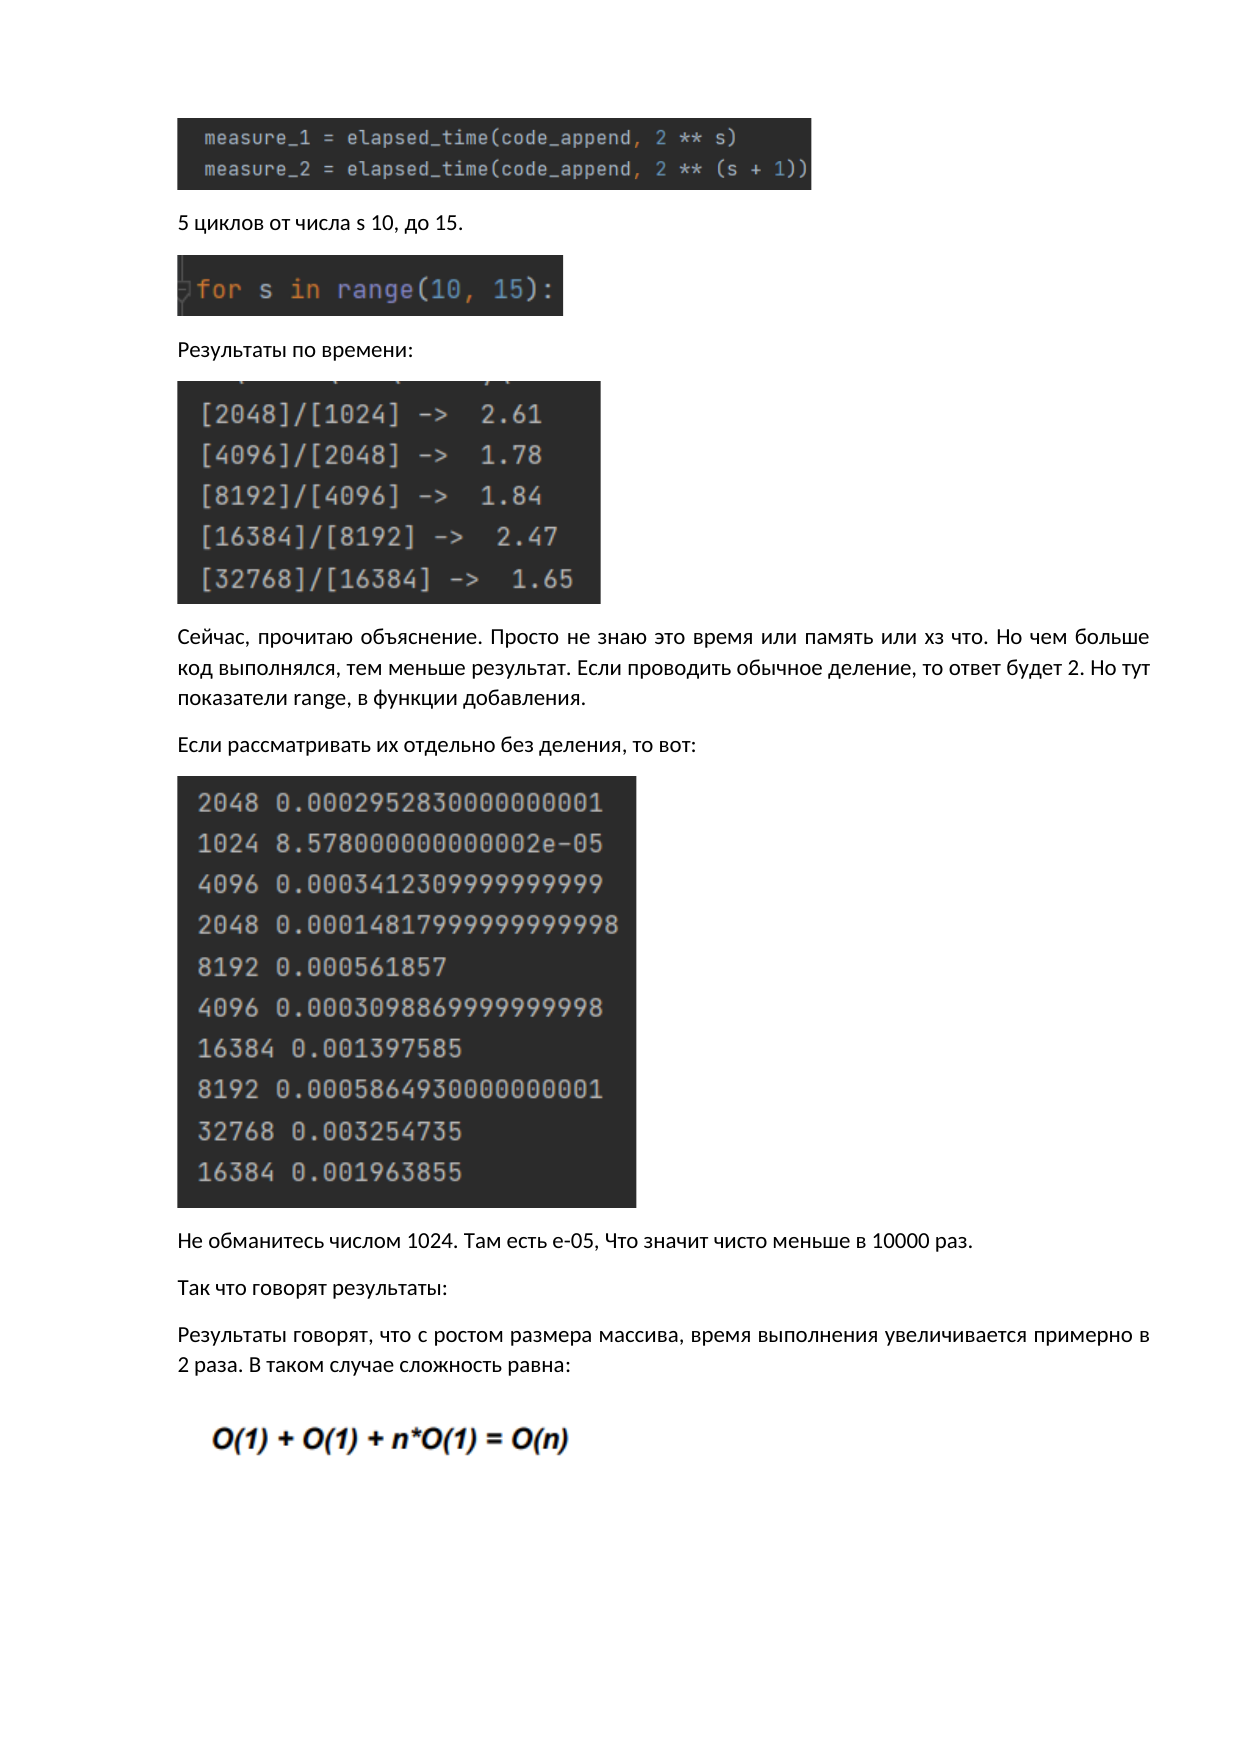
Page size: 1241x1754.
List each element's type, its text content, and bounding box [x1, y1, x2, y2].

text Если рассматривать их отдельно без деления, то вот: [177, 730, 1152, 758]
text Результаты по времени: [177, 335, 1152, 363]
picture [177, 118, 812, 190]
picture [177, 381, 601, 604]
text Так что говорят результаты: [177, 1273, 1152, 1302]
text Сейчас, прочитаю объяснение. Просто не знаю это время или память или хз что. Но чем больше код выполнялся, тем меньше результат. Если проводить обычное деление, то ответ будет 2. Но тут показатели range, в функции добавления. [177, 622, 1152, 711]
text 5 циклов от числа s 10, до 15. [177, 208, 1152, 236]
text Не обманитесь числом 1024. Там есть е-05, Что значит чисто меньше в 10000 раз. [177, 1227, 1152, 1255]
picture [177, 255, 564, 316]
picture [177, 1397, 610, 1468]
text Результаты говорят, что с ростом размера массива, время выполнения увеличивается примерно в 2 раза. В таком случае сложность равна: [177, 1320, 1152, 1379]
picture [177, 776, 637, 1208]
